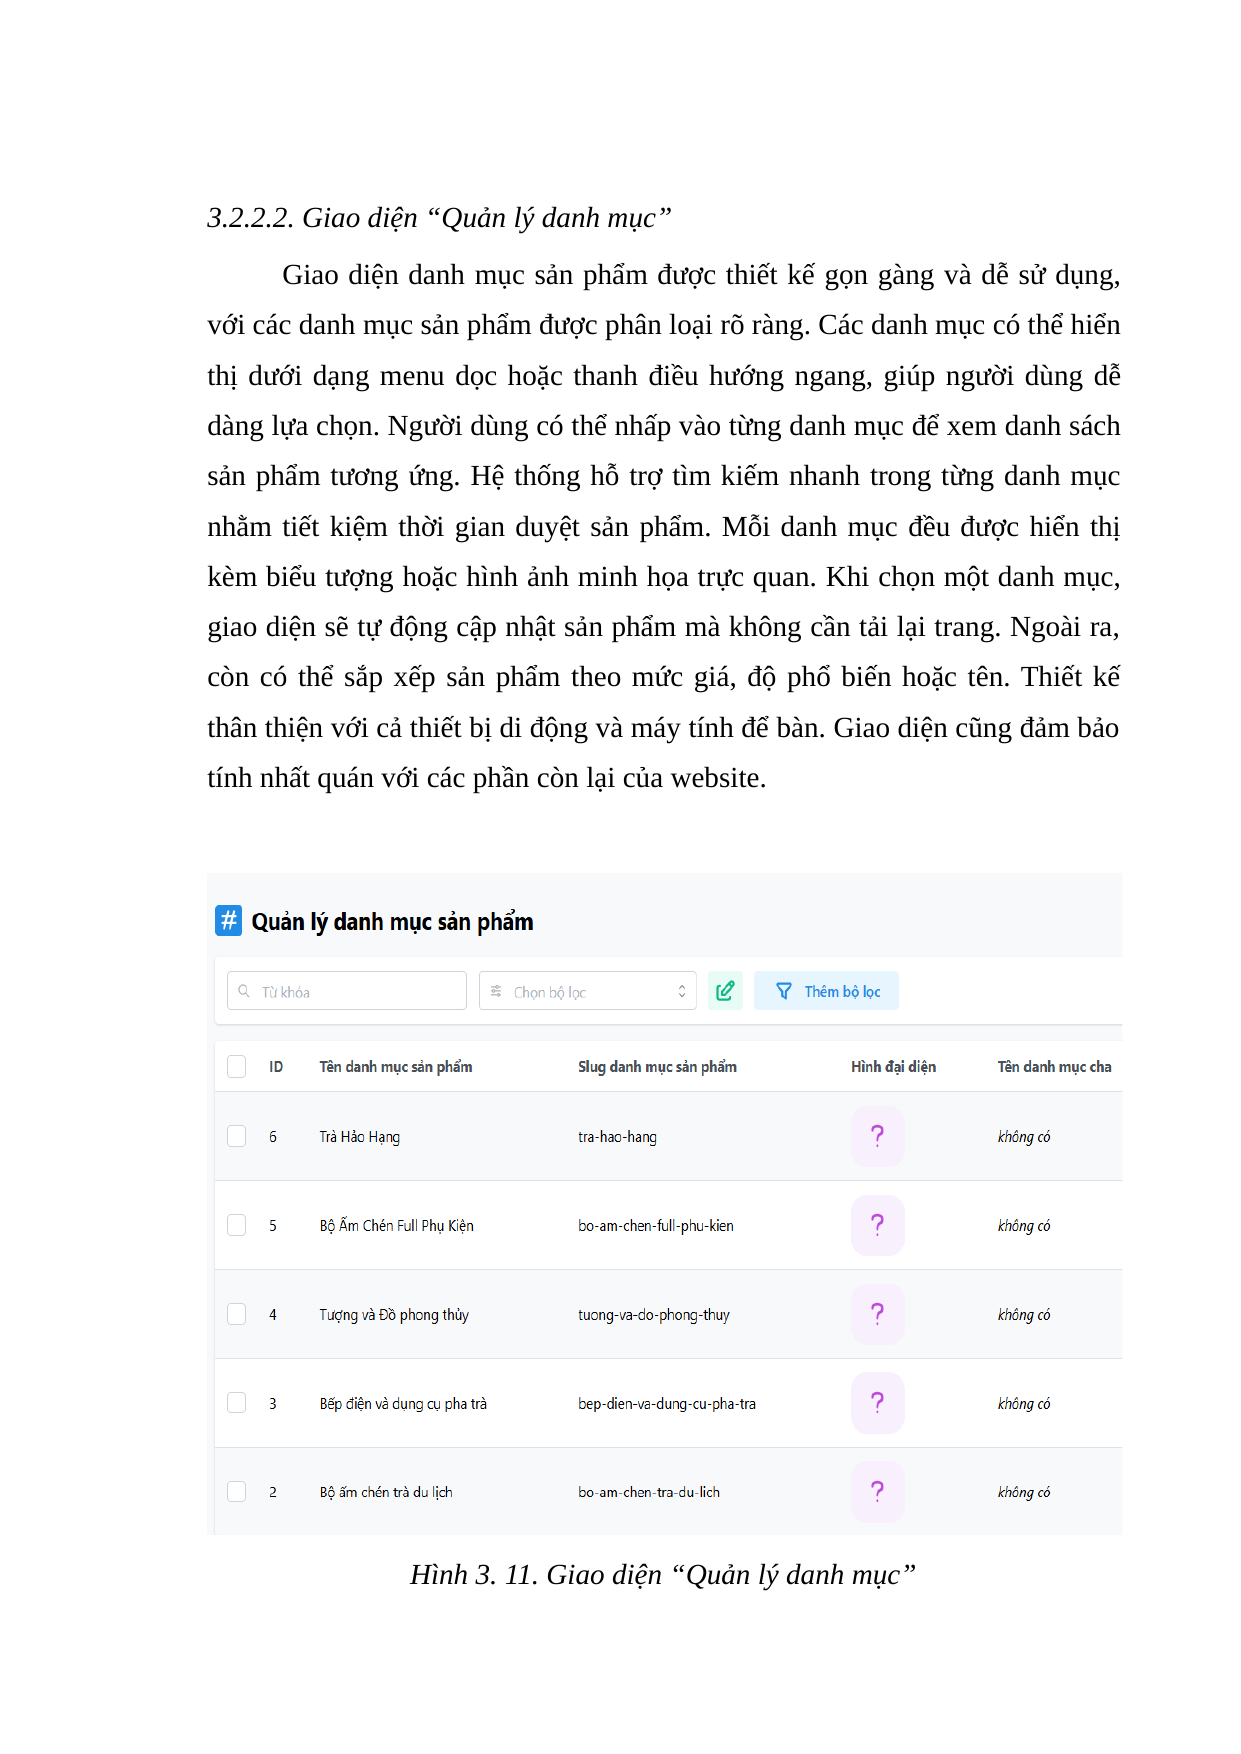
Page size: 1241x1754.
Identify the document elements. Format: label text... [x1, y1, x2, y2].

text Giao diện danh mục sản phẩm được thiết kế gọn gàng và dễ sử dụng, với các danh mục sản phẩm được phân loại rõ ràng. Các danh mục có thể hiển thị dưới dạng menu dọc hoặc thanh điều hướng ngang, giúp người dùng dễ dàng lựa chọn. Người dùng có thể nhấp vào từng danh mục để xem danh sách sản phẩm tương ứng. Hệ thống hỗ trợ tìm kiếm nhanh trong từng danh mục nhằm tiết kiệm thời gian duyệt sản phẩm. Mỗi danh mục đều được hiển thị kèm biểu tượng hoặc hình ảnh minh họa trực quan. Khi chọn một danh mục, giao diện sẽ tự động cập nhật sản phẩm mà không cần tải lại trang. Ngoài ra, còn có thể sắp xếp sản phẩm theo mức giá, độ phổ biến hoặc tên. Thiết kế thân thiện với cả thiết bị di động và máy tính để bàn. Giao diện cũng đảm bảo tính nhất quán với các phần còn lại của website. [207, 257, 1122, 794]
text Hình 3. 11. Giao diện “Quản lý danh mục” [207, 1557, 1122, 1591]
text 3.2.2.2. Giao diện “Quản lý danh mục” [207, 201, 1122, 234]
picture [207, 873, 1123, 1535]
